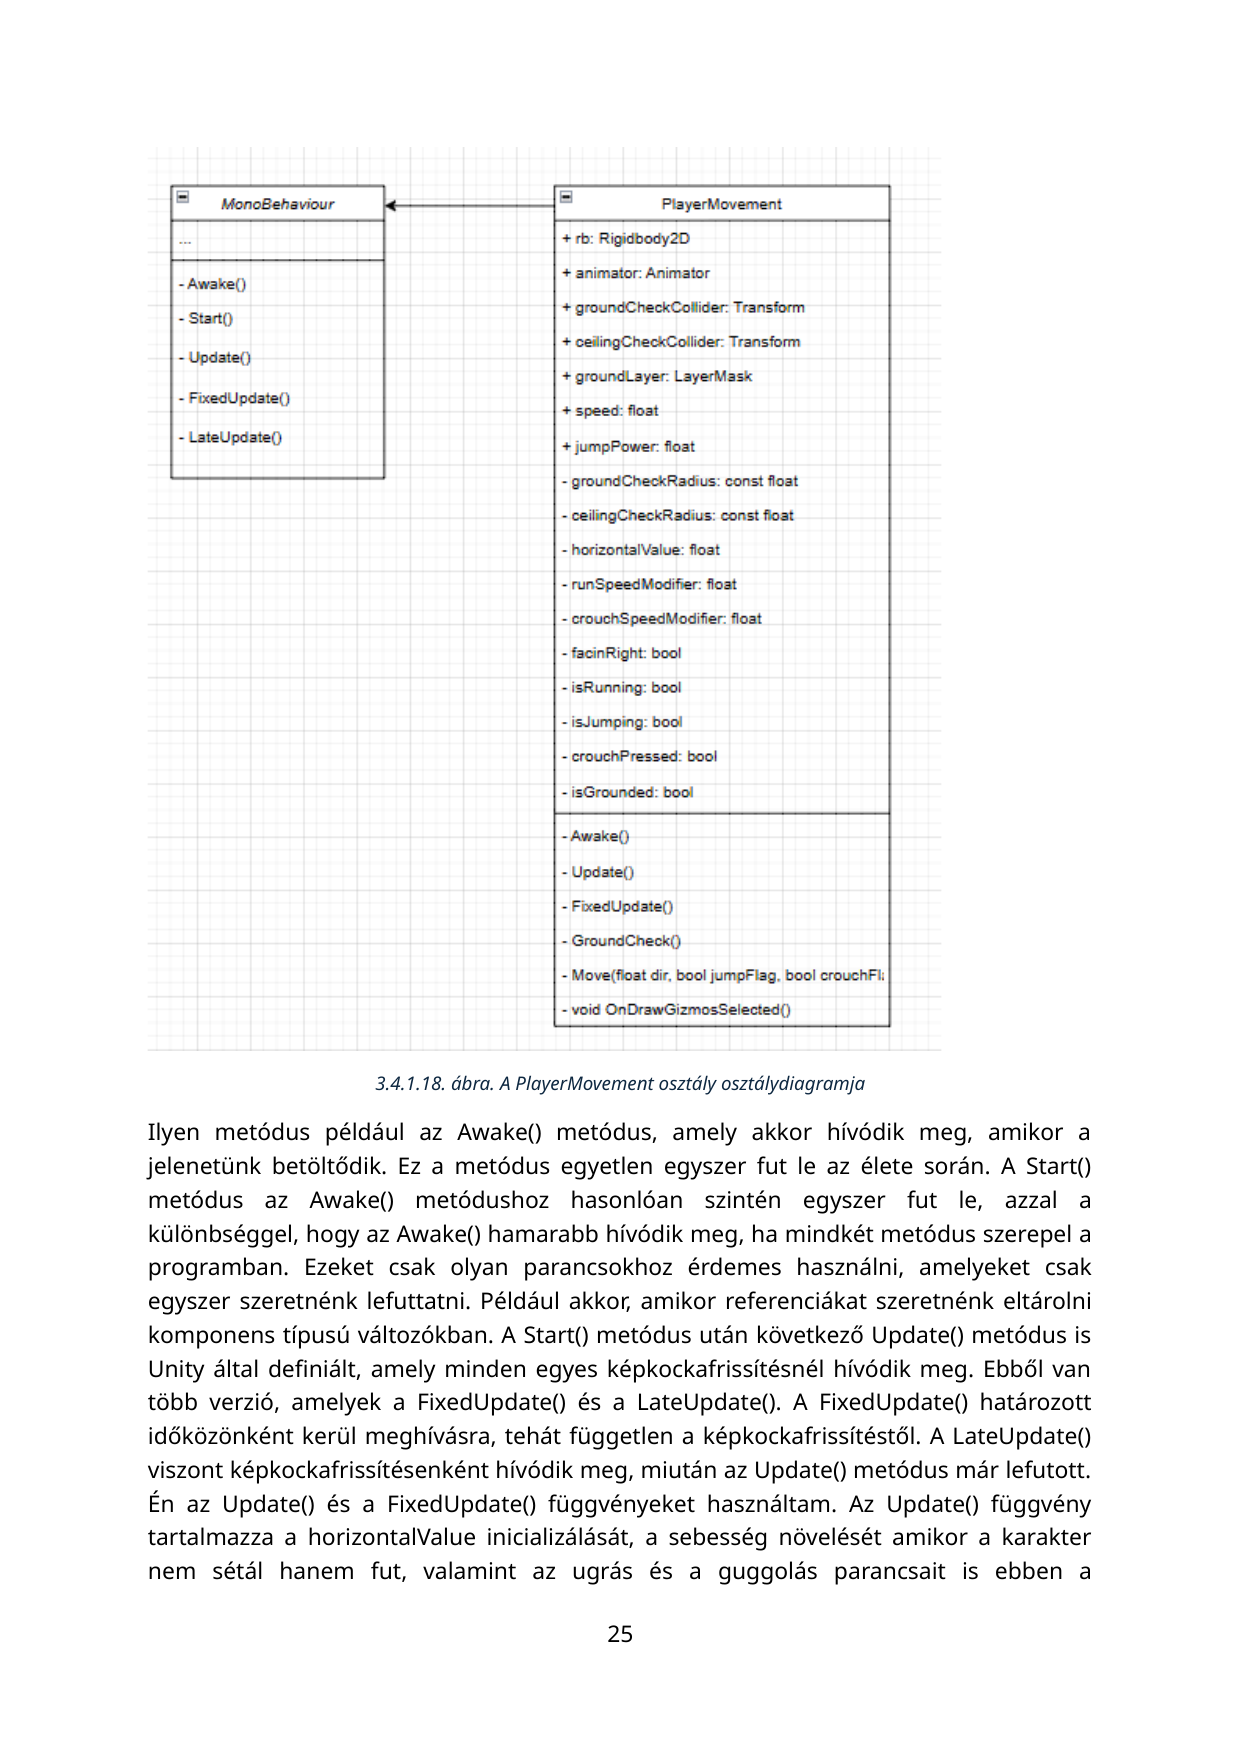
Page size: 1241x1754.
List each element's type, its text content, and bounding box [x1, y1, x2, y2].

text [148, 1116, 1093, 1586]
picture [147, 147, 942, 1051]
